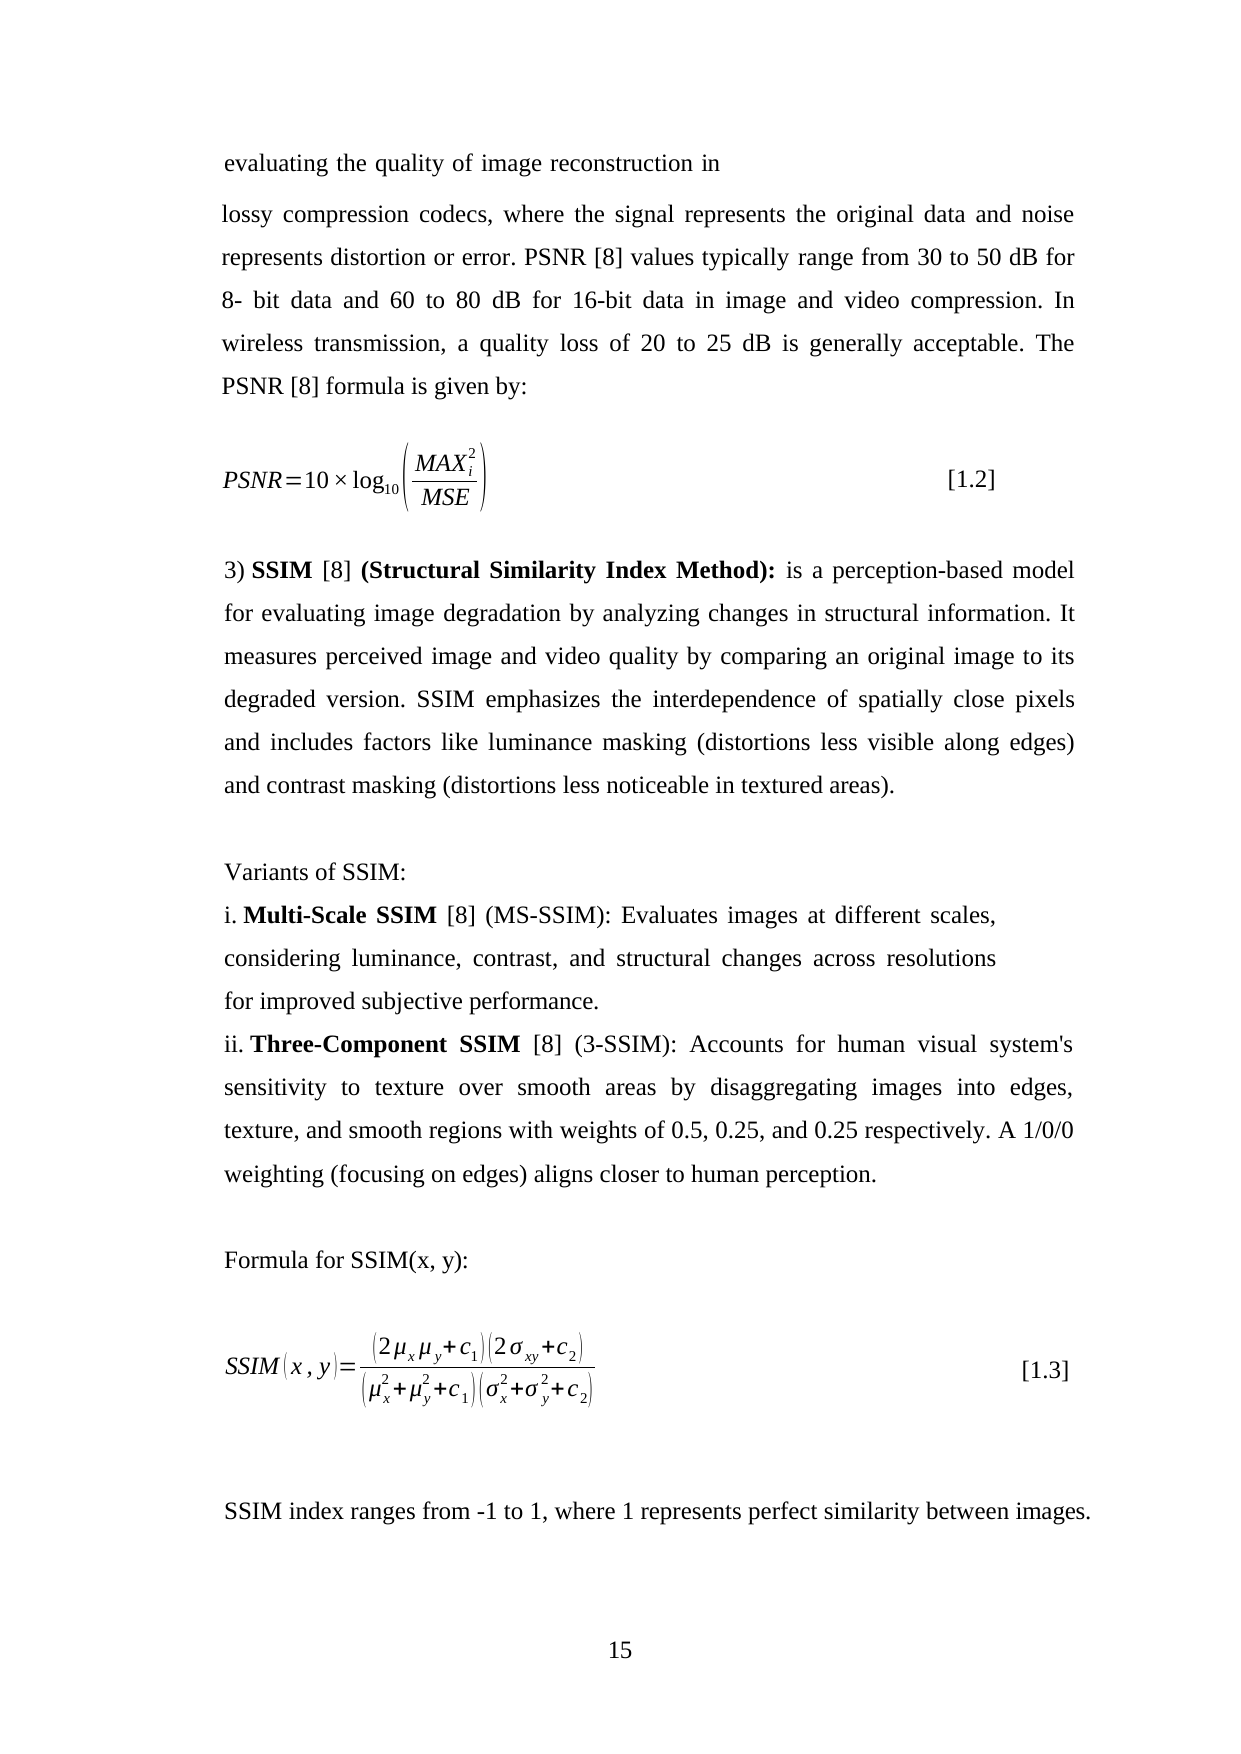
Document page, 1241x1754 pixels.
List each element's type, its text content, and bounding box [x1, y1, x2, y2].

text Formula for SSIM(x, y): [224, 1245, 1092, 1274]
list Multi-Scale SSIM [8] (MS-SSIM): Evaluates images at different scales, considering luminance, contrast, and structural changes across resolutions for improved subjective performance. [224, 900, 996, 1015]
text Variants of SSIM: [224, 857, 1092, 886]
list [224, 148, 1075, 176]
list Three-Component SSIM [8] (3-SSIM): Accounts for human visual system's sensitivity to texture over smooth areas by disaggregating images into edges, texture, and smooth regions with weights of 0.5, 0.25, and 0.25 respectively. A 1/0/0 weighting (focusing on edges) aligns closer to human perception. [224, 1029, 1074, 1187]
text [1.3] [224, 1331, 1092, 1408]
text [1.2] [221, 442, 1092, 515]
text SSIM index ranges from -1 to 1, where 1 represents perfect similarity between images. [224, 1496, 1092, 1525]
text lossy compression codecs, where the signal represents the original data and noise represents distortion or error. PSNR [8] values typically range from 30 to 50 dB for 8- bit data and 60 to 80 dB for 16-bit data in image and video compression. In wireless transmission, a quality loss of 20 to 25 dB is generally acceptable. The PSNR [8] formula is given by: [221, 199, 1075, 400]
list SSIM [8] (Structural Similarity Index Method): is a perception-based model for evaluating image degradation by analyzing changes in structural information. It measures perceived image and video quality by comparing an original image to its degraded version. SSIM emphasizes the interdependence of spatially close pixels and includes factors like luminance masking (distortions less visible along edges) and contrast masking (distortions less noticeable in textured areas). [224, 555, 1075, 799]
